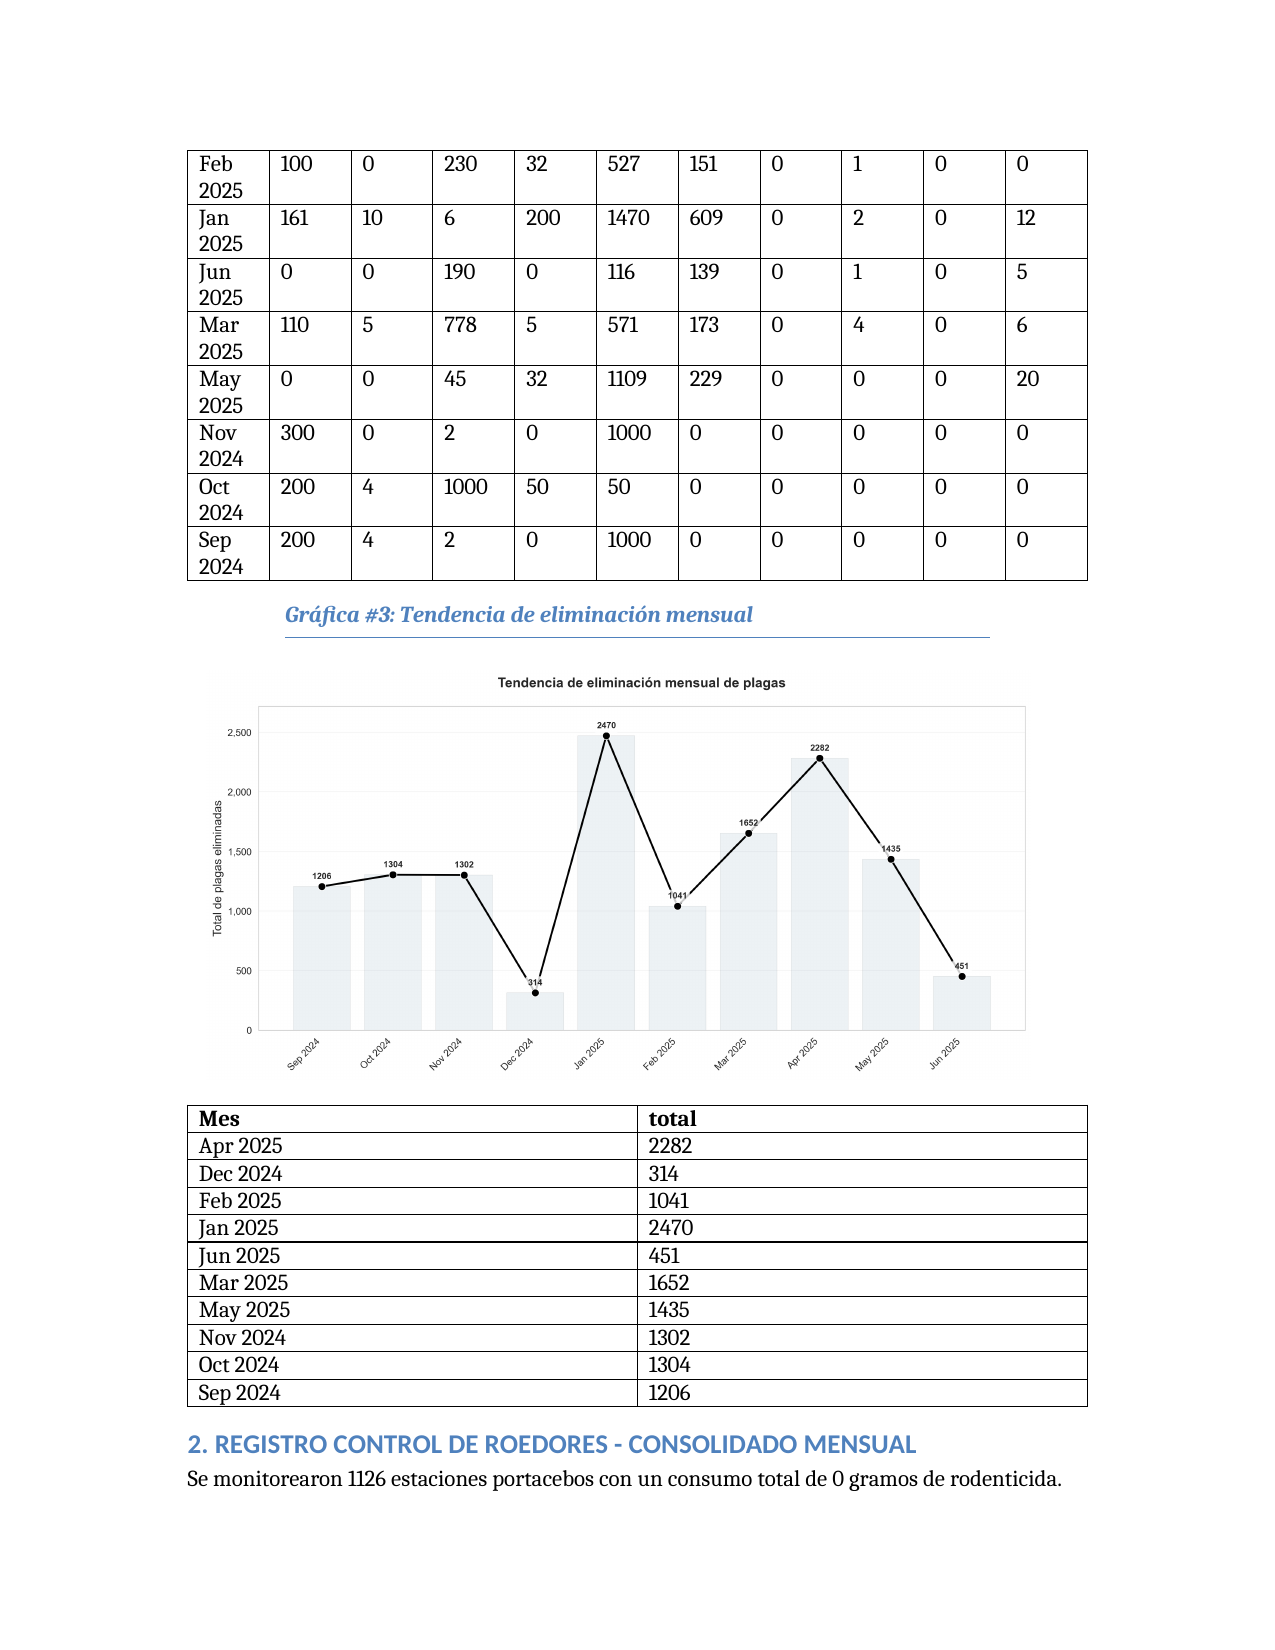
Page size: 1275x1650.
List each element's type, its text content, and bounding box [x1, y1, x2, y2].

table_cell 0 [761, 151, 841, 204]
table_cell 0 [924, 259, 1005, 311]
table_cell 0 [679, 474, 760, 526]
table_cell 0 [842, 474, 923, 526]
table_cell 1000 [597, 420, 678, 472]
table_cell 0 [761, 474, 841, 526]
table_cell 0 [515, 259, 596, 311]
table_cell 451 [638, 1243, 1087, 1269]
table_cell 0 [924, 474, 1005, 526]
table_cell 0 [515, 527, 596, 580]
table_cell 1206 [638, 1380, 1087, 1406]
table_cell 1652 [638, 1270, 1087, 1296]
table_cell 0 [842, 527, 923, 580]
table_cell 609 [679, 205, 760, 257]
table_cell 229 [679, 366, 760, 419]
table_cell 110 [270, 312, 351, 365]
table_cell Mar 2025 [188, 1270, 637, 1296]
table_cell 20 [1006, 366, 1087, 419]
table_cell 151 [679, 151, 760, 204]
table_cell 2282 [638, 1133, 1087, 1159]
table_cell 0 [761, 420, 841, 472]
table_cell 200 [515, 205, 596, 257]
table_cell 0 [924, 151, 1005, 204]
table_cell 778 [433, 312, 514, 365]
table_cell 0 [1006, 474, 1087, 526]
table_cell 0 [842, 366, 923, 419]
text Gráfica #3: Tendencia de eliminación mensual [285, 602, 990, 637]
table_cell 4 [352, 474, 432, 526]
table_cell 1304 [638, 1352, 1087, 1378]
table_cell 6 [433, 205, 514, 257]
table_cell 1302 [638, 1325, 1087, 1351]
table_cell 0 [352, 366, 432, 419]
table_cell 0 [924, 312, 1005, 365]
picture [206, 670, 1032, 1080]
table_cell 0 [842, 420, 923, 472]
table_cell 1 [842, 259, 923, 311]
table_cell 0 [352, 259, 432, 311]
table_cell 0 [1006, 420, 1087, 472]
table_cell 0 [679, 527, 760, 580]
table_cell May 2025 [188, 366, 269, 419]
table_cell 6 [1006, 312, 1087, 365]
table_cell 200 [270, 527, 351, 580]
table_cell Oct 2024 [188, 1352, 637, 1378]
table_cell Sep 2024 [188, 527, 269, 580]
table_cell 300 [270, 420, 351, 472]
table_cell Jan 2025 [188, 205, 269, 257]
table_cell 5 [515, 312, 596, 365]
table_cell 0 [270, 366, 351, 419]
table_cell Nov 2024 [188, 1325, 637, 1351]
table_cell 4 [352, 527, 432, 580]
table_cell 1000 [433, 474, 514, 526]
table_cell 12 [1006, 205, 1087, 257]
table_cell 32 [515, 151, 596, 204]
table_cell 0 [761, 366, 841, 419]
table_cell Nov 2024 [188, 420, 269, 472]
table_cell 2 [842, 205, 923, 257]
table_cell 0 [761, 527, 841, 580]
table_cell 1109 [597, 366, 678, 419]
table_cell 50 [597, 474, 678, 526]
subtitle 2. REGISTRO CONTROL DE ROEDORES - CONSOLIDADO MENSUAL [187, 1428, 1087, 1461]
table_header total [638, 1106, 1087, 1132]
table_cell Mar 2025 [188, 312, 269, 365]
table_cell Jun 2025 [188, 1243, 637, 1269]
table_cell 116 [597, 259, 678, 311]
table_cell 0 [352, 151, 432, 204]
table_cell 314 [638, 1160, 1087, 1187]
table_cell 0 [924, 366, 1005, 419]
table_cell Feb 2025 [188, 1188, 637, 1214]
table_cell 1000 [597, 527, 678, 580]
table_cell 139 [679, 259, 760, 311]
table_cell 5 [352, 312, 432, 365]
table_cell 230 [433, 151, 514, 204]
table_cell 0 [924, 205, 1005, 257]
table_cell 0 [270, 259, 351, 311]
table_cell 2470 [638, 1215, 1087, 1241]
table_cell 0 [352, 420, 432, 472]
table_cell 100 [270, 151, 351, 204]
table_cell 32 [515, 366, 596, 419]
table_cell 0 [679, 420, 760, 472]
table_cell 45 [433, 366, 514, 419]
table_cell 200 [270, 474, 351, 526]
table_header Mes [188, 1106, 637, 1132]
table_cell 10 [352, 205, 432, 257]
table_cell 0 [924, 527, 1005, 580]
table_cell 571 [597, 312, 678, 365]
table_cell 0 [1006, 151, 1087, 204]
table_cell Sep 2024 [188, 1380, 637, 1406]
table_cell Apr 2025 [188, 1133, 637, 1159]
table_cell 0 [761, 259, 841, 311]
table_cell 2 [433, 527, 514, 580]
table_cell 1041 [638, 1188, 1087, 1214]
table_cell Oct 2024 [188, 474, 269, 526]
table_cell 0 [761, 312, 841, 365]
table_cell 5 [1006, 259, 1087, 311]
table_cell 1 [842, 151, 923, 204]
table_cell 1435 [638, 1297, 1087, 1324]
table_cell 190 [433, 259, 514, 311]
table_cell 4 [842, 312, 923, 365]
table_cell 1470 [597, 205, 678, 257]
table_cell 0 [1006, 527, 1087, 580]
table_cell Jun 2025 [188, 259, 269, 311]
table_cell 527 [597, 151, 678, 204]
table_cell 0 [515, 420, 596, 472]
table_cell 173 [679, 312, 760, 365]
table_cell 0 [761, 205, 841, 257]
table_cell Jan 2025 [188, 1215, 637, 1241]
table_cell Dec 2024 [188, 1160, 637, 1187]
table_cell Feb 2025 [188, 151, 269, 204]
table_cell 50 [515, 474, 596, 526]
table_cell 2 [433, 420, 514, 472]
table_cell May 2025 [188, 1297, 637, 1324]
table_cell 161 [270, 205, 351, 257]
text Se monitorearon 1126 estaciones portacebos con un consumo total de 0 gramos de rodenticida. [187, 1466, 1087, 1492]
table_cell 0 [924, 420, 1005, 472]
